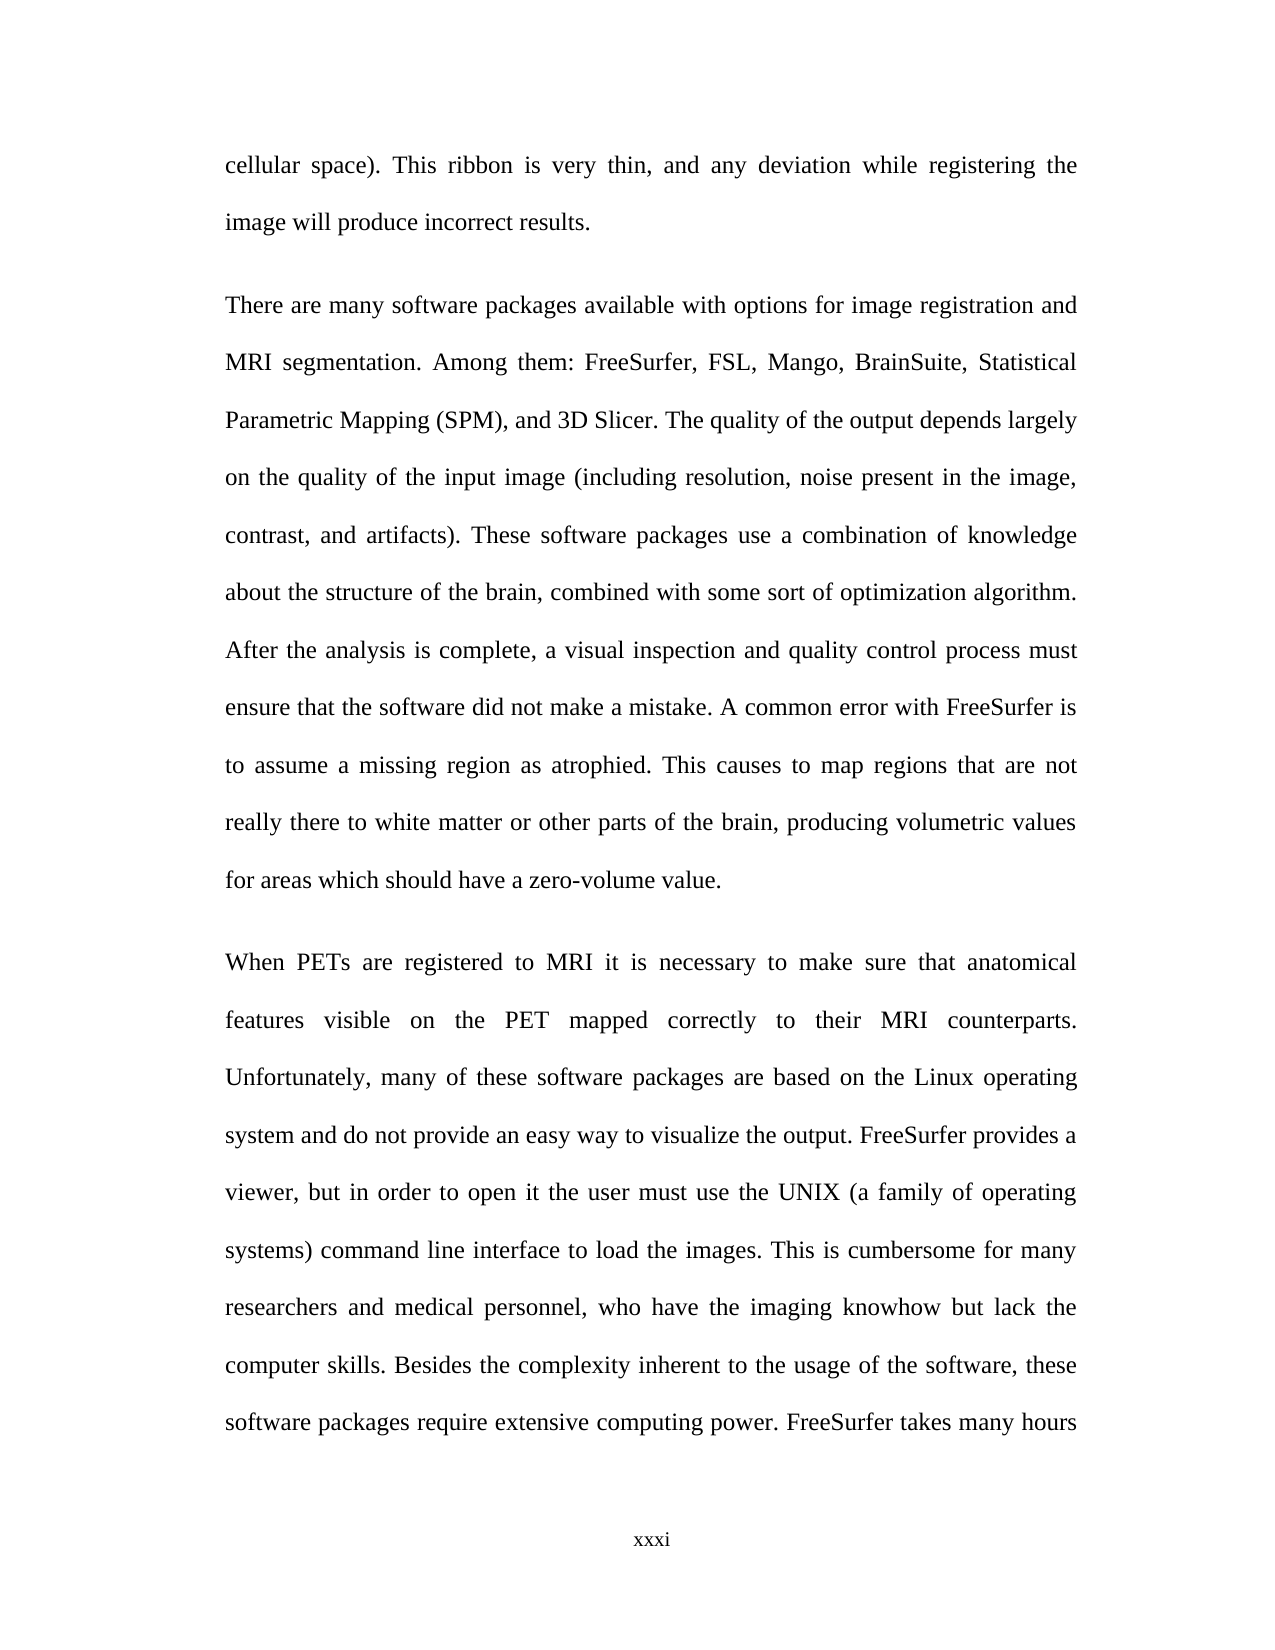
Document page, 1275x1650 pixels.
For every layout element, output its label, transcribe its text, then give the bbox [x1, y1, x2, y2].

text There are many software packages available with options for image registration and MRI segmentation. Among them: FreeSurfer, FSL, Mango, BrainSuite, Statistical Parametric Mapping (SPM), and 3D Slicer. The quality of the output depends largely on the quality of the input image (including resolution, noise present in the image, contrast, and artifacts). These software packages use a combination of knowledge about the structure of the brain, combined with some sort of optimization algorithm. After the analysis is complete, a visual inspection and quality control process must ensure that the software did not make a mistake. A common error with FreeSurfer is to assume a missing region as atrophied. This causes to map regions that are not really there to white matter or other parts of the brain, producing volumetric values for areas which should have a zero-volume value. [225, 290, 1078, 894]
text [225, 150, 1078, 236]
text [225, 947, 1078, 1436]
